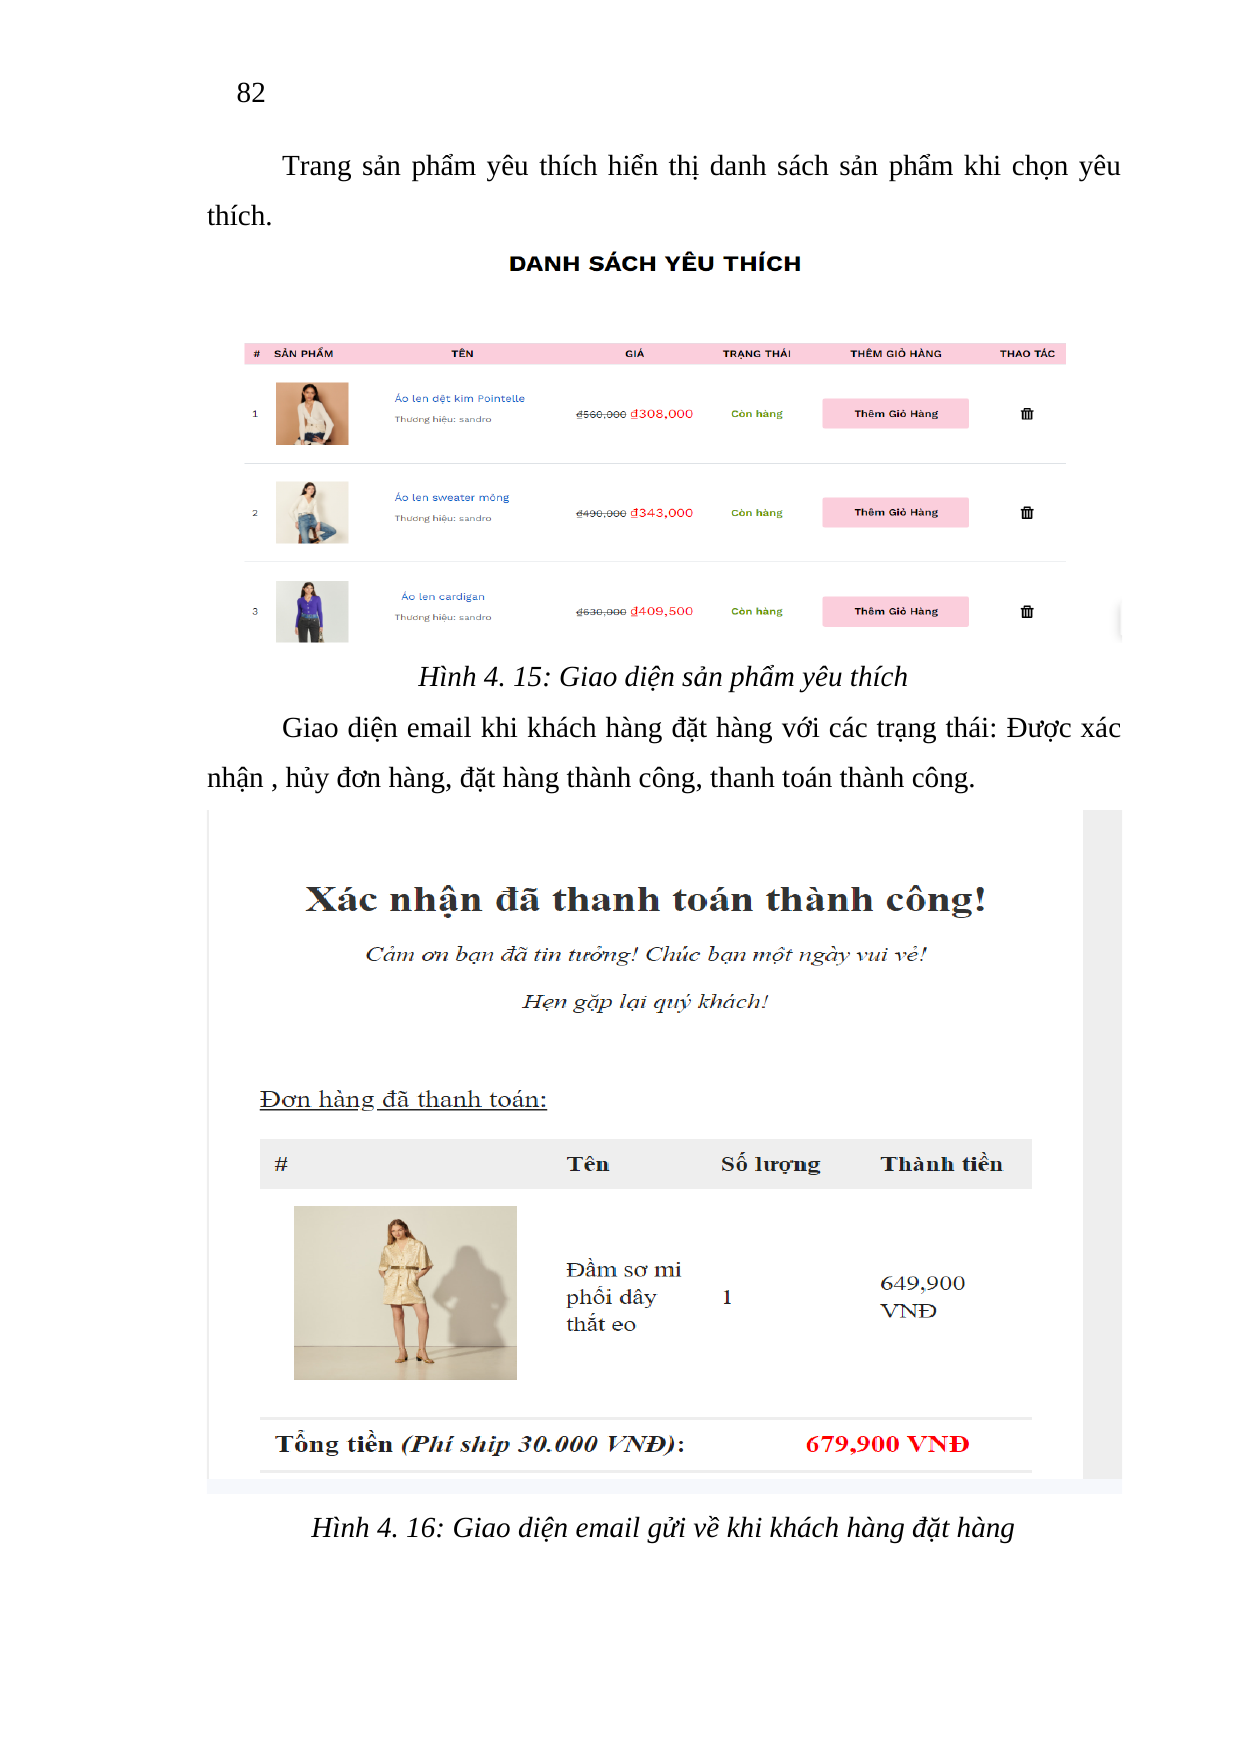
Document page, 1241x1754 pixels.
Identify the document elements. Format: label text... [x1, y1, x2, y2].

picture [206, 248, 1123, 643]
text Hình 4. 16: Giao diện email gửi về khi khách hàng đặt hàng [207, 1510, 1122, 1544]
text Hình 4. 15: Giao diện sản phẩm yêu thích [207, 659, 1122, 693]
text Trang sản phẩm yêu thích hiển thị danh sách sản phẩm khi chọn yêu thích. [207, 148, 1122, 232]
picture [206, 810, 1123, 1494]
text Giao diện email khi khách hàng đặt hàng với các trạng thái: Được xác nhận , hủy đơn hàng, đặt hàng thành công, thanh toán thành công. [207, 710, 1122, 793]
